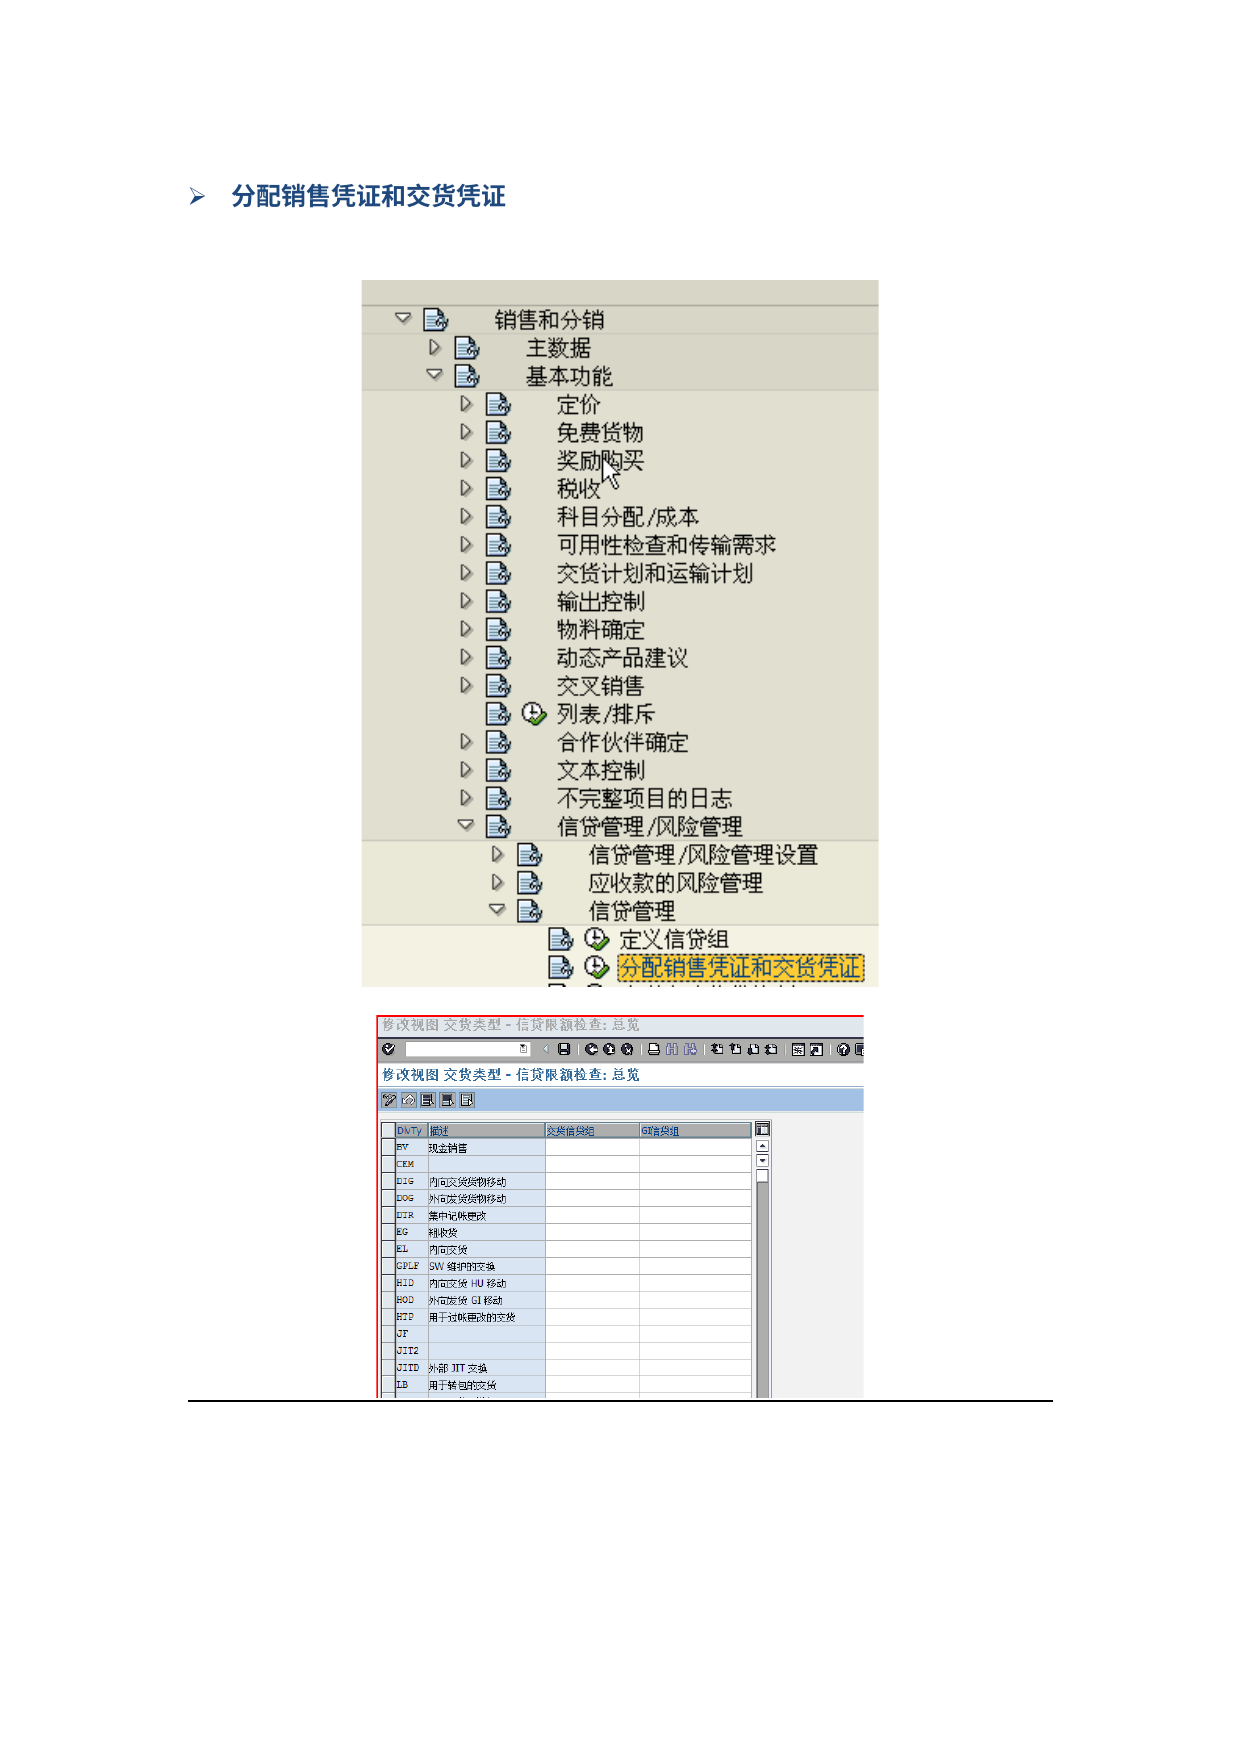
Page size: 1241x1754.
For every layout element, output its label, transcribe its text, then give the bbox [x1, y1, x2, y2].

picture [361, 280, 879, 987]
subtitle 分配销售凭证和交货凭证 [187, 162, 1053, 227]
picture [376, 1015, 864, 1398]
